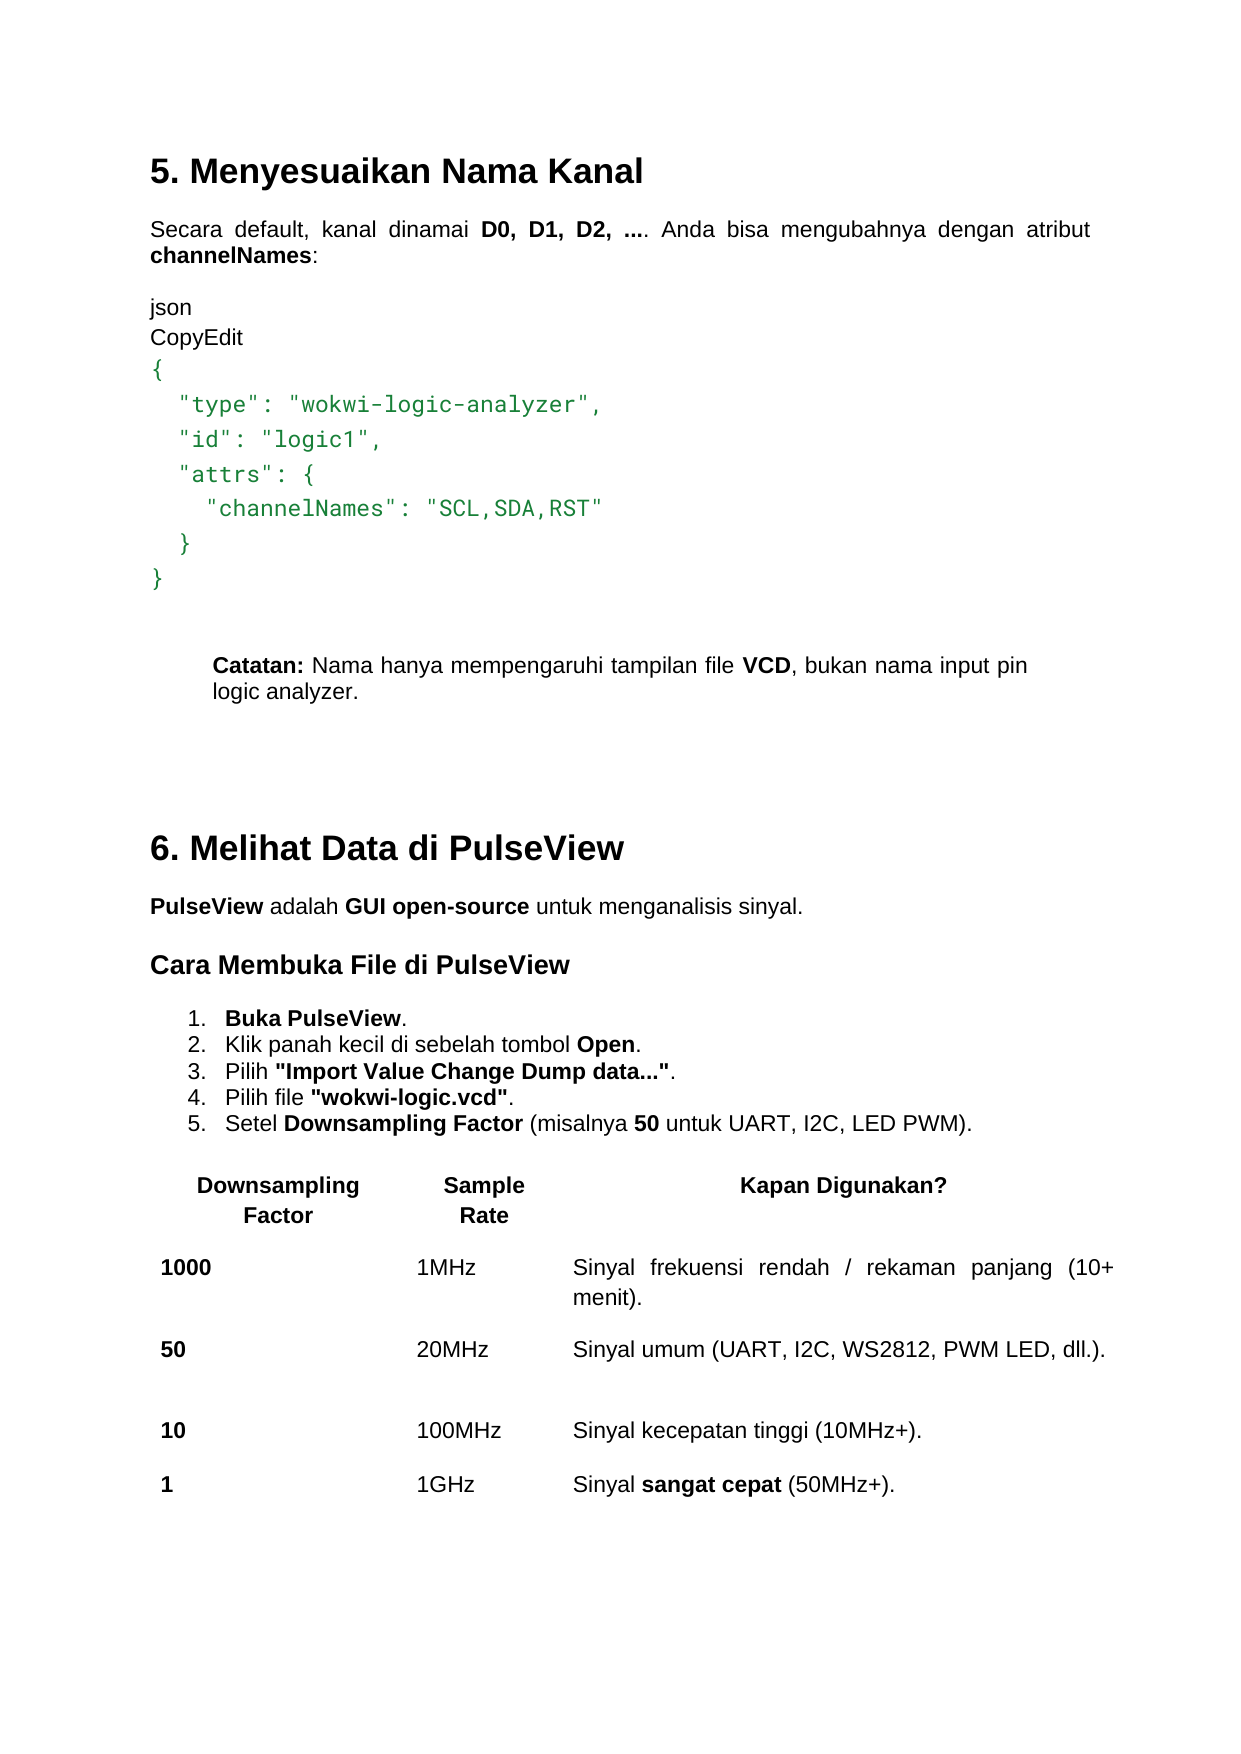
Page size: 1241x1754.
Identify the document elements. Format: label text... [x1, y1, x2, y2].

table_cell 1GHz [406, 1461, 562, 1514]
subtitle 6. Melihat Data di PulseView [150, 827, 1090, 868]
text json [150, 293, 1090, 320]
table_cell Sinyal kecepatan tinggi (10MHz+). [562, 1407, 1125, 1461]
table_cell 10 [150, 1407, 406, 1461]
text "type": "wokwi-logic-analyzer", [150, 388, 1090, 419]
list Setel Downsampling Factor (misalnya 50 untuk UART, I2C, LED PWM). [187, 1110, 1090, 1137]
text CopyEdit [150, 324, 1090, 350]
text "id": "logic1", [150, 423, 1090, 453]
table_cell Sinyal sangat cepat (50MHz+). [562, 1461, 1125, 1514]
text } [150, 527, 1090, 557]
table_cell 20MHz [406, 1325, 562, 1407]
table_cell 1000 [150, 1244, 406, 1325]
table_cell 50 [150, 1325, 406, 1407]
text "channelNames": "SCL,SDA,RST" [150, 493, 1090, 523]
table_cell 100MHz [406, 1407, 562, 1461]
subtitle 5. Menyesuaikan Nama Kanal [150, 150, 1090, 191]
table_header Downsampling Factor [150, 1162, 406, 1243]
table_cell 1MHz [406, 1244, 562, 1325]
list Klik panah kecil di sebelah tombol Open. [187, 1031, 1090, 1058]
table_cell Sinyal frekuensi rendah / rekaman panjang (10+ menit). [562, 1244, 1125, 1325]
text { [150, 354, 1090, 384]
list Buka PulseView. [187, 1005, 1090, 1031]
table_header Kapan Digunakan? [562, 1162, 1125, 1243]
subtitle Cara Membuka File di PulseView [150, 949, 1090, 980]
table_cell Sinyal umum (UART, I2C, WS2812, PWM LED, dll.). [562, 1325, 1125, 1407]
table_cell 1 [150, 1461, 406, 1514]
text "attrs": { [150, 458, 1090, 488]
text } [150, 562, 1090, 592]
text Catatan: Nama hanya mempengaruhi tampilan file VCD, bukan nama input pin logic analyzer. [212, 652, 1028, 704]
text PulseView adalah GUI open-source untuk menganalisis sinyal. [150, 893, 1090, 919]
list Pilih "Import Value Change Dump data...". [187, 1058, 1090, 1084]
text Secara default, kanal dinamai D0, D1, D2, .... Anda bisa mengubahnya dengan atribut channelNames: [150, 216, 1090, 268]
list Pilih file "wokwi-logic.vcd". [187, 1084, 1090, 1110]
table_header Sample Rate [406, 1162, 562, 1243]
